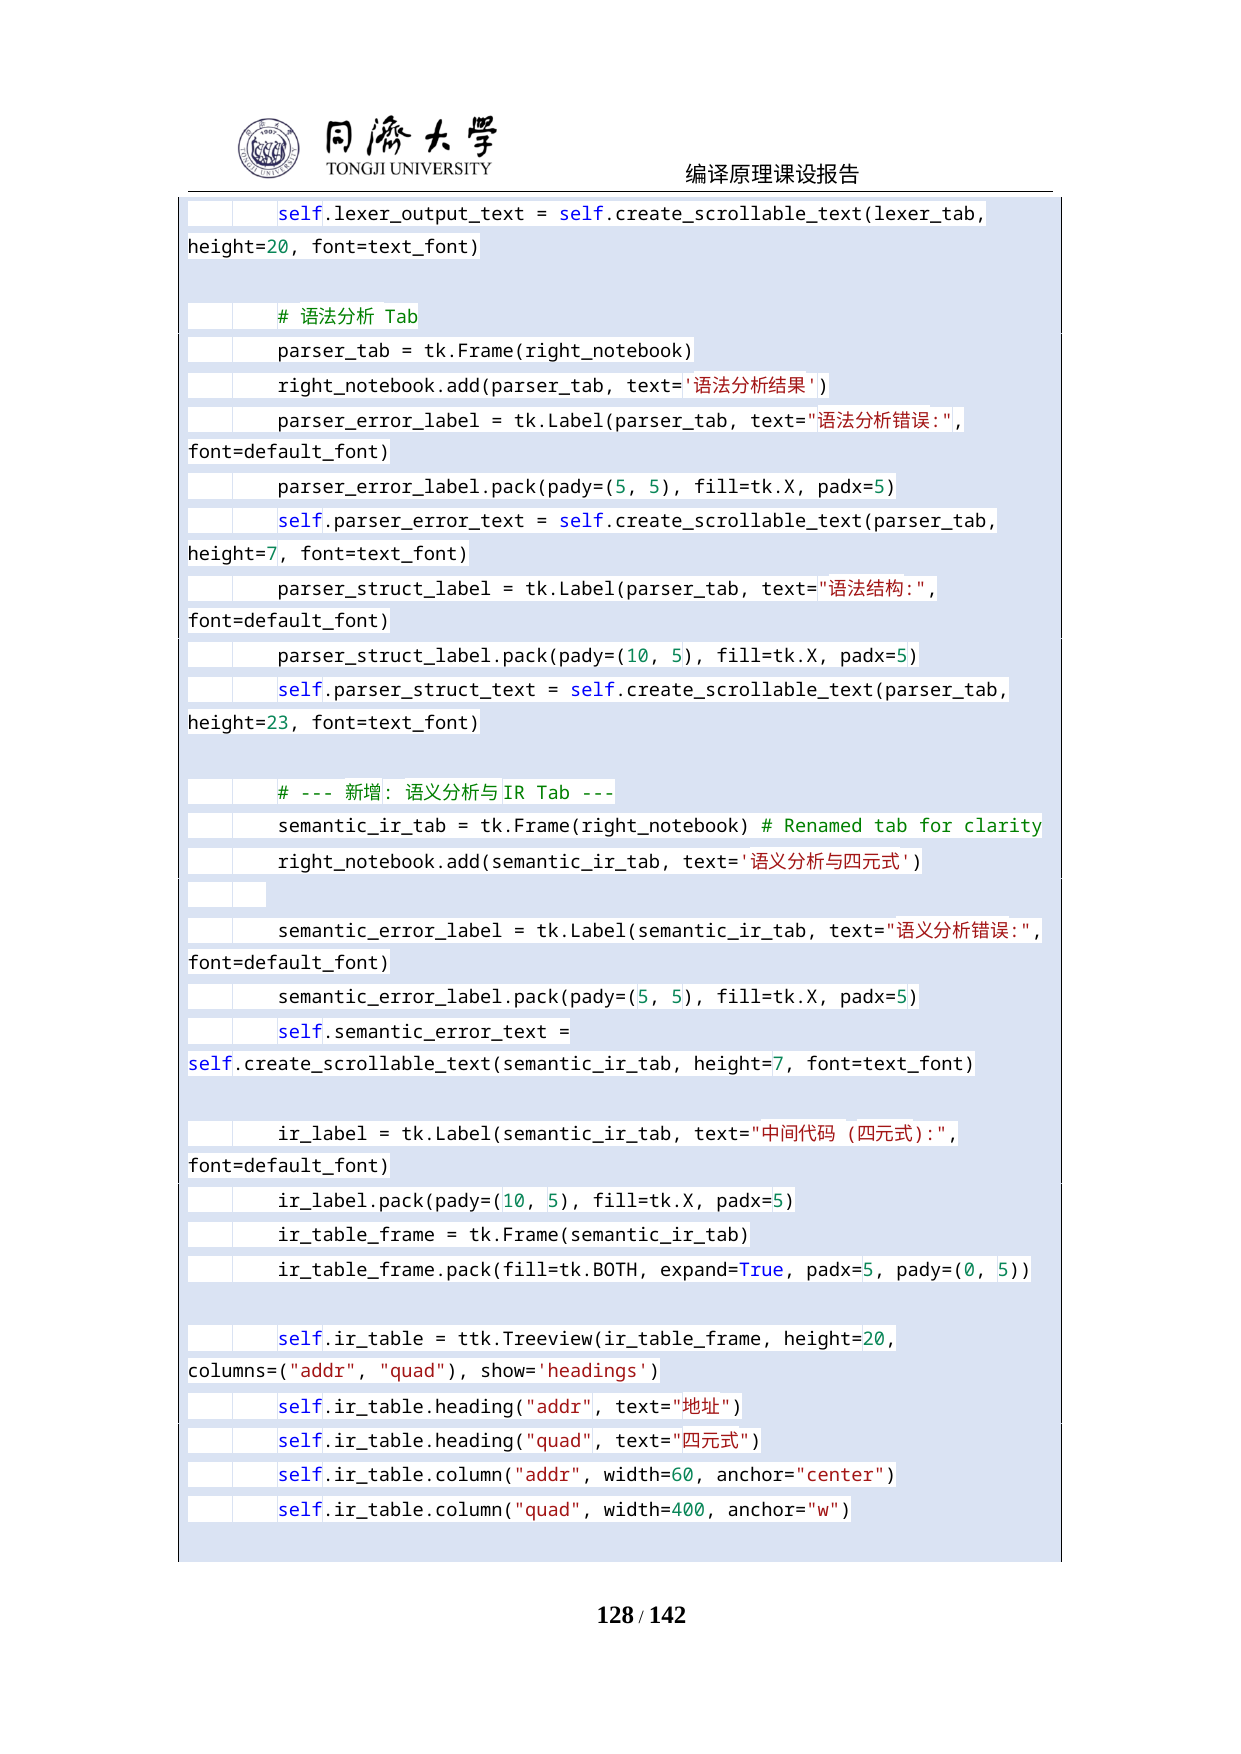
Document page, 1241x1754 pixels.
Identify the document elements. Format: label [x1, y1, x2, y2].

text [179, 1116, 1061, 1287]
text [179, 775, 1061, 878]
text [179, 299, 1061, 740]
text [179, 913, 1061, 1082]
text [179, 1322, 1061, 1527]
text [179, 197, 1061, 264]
picture [231, 110, 503, 183]
